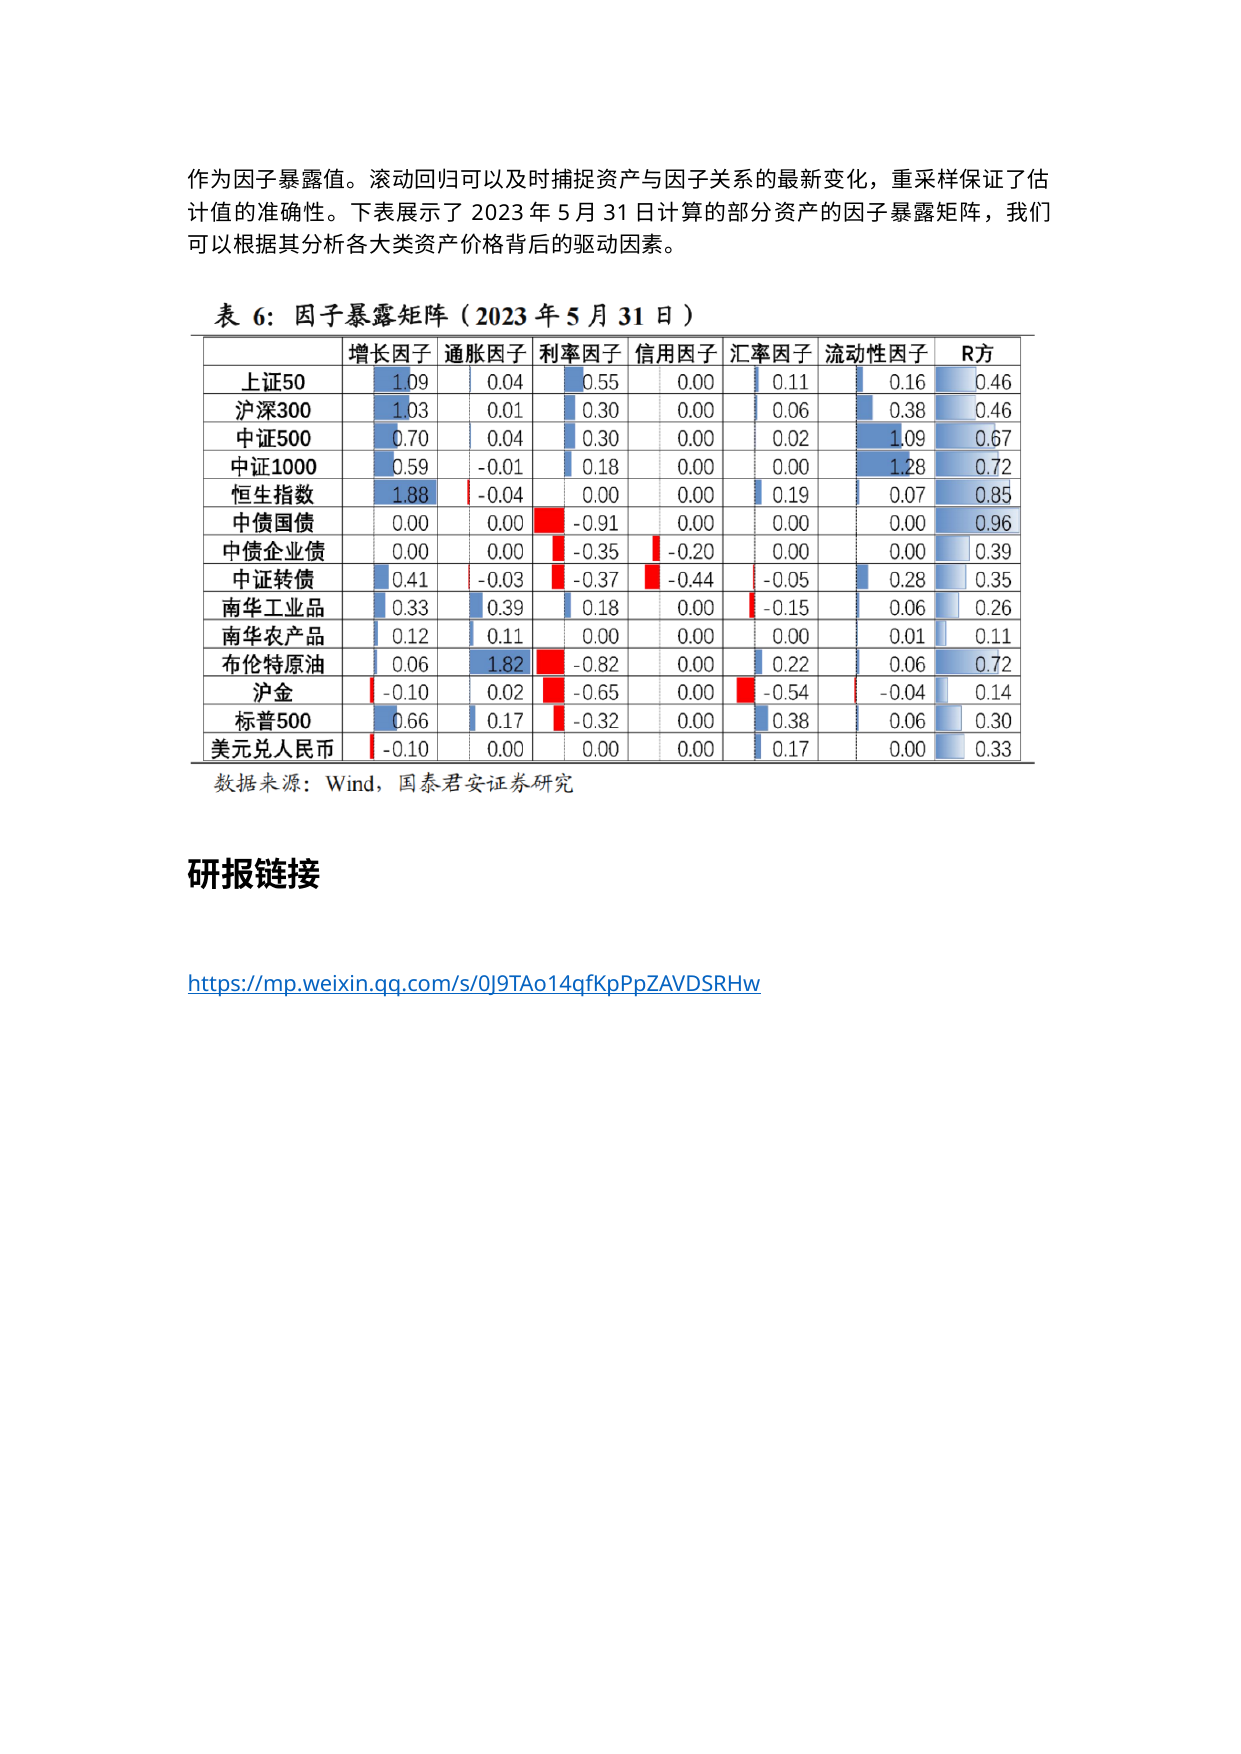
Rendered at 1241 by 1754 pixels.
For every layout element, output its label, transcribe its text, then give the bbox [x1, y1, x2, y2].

subtitle 研报链接 [187, 839, 1053, 904]
text https://mp.weixin.qq.com/s/0J9TAo14qfKpPpZAVDSRHw [187, 966, 1053, 999]
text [187, 162, 1053, 259]
picture [187, 292, 1053, 801]
